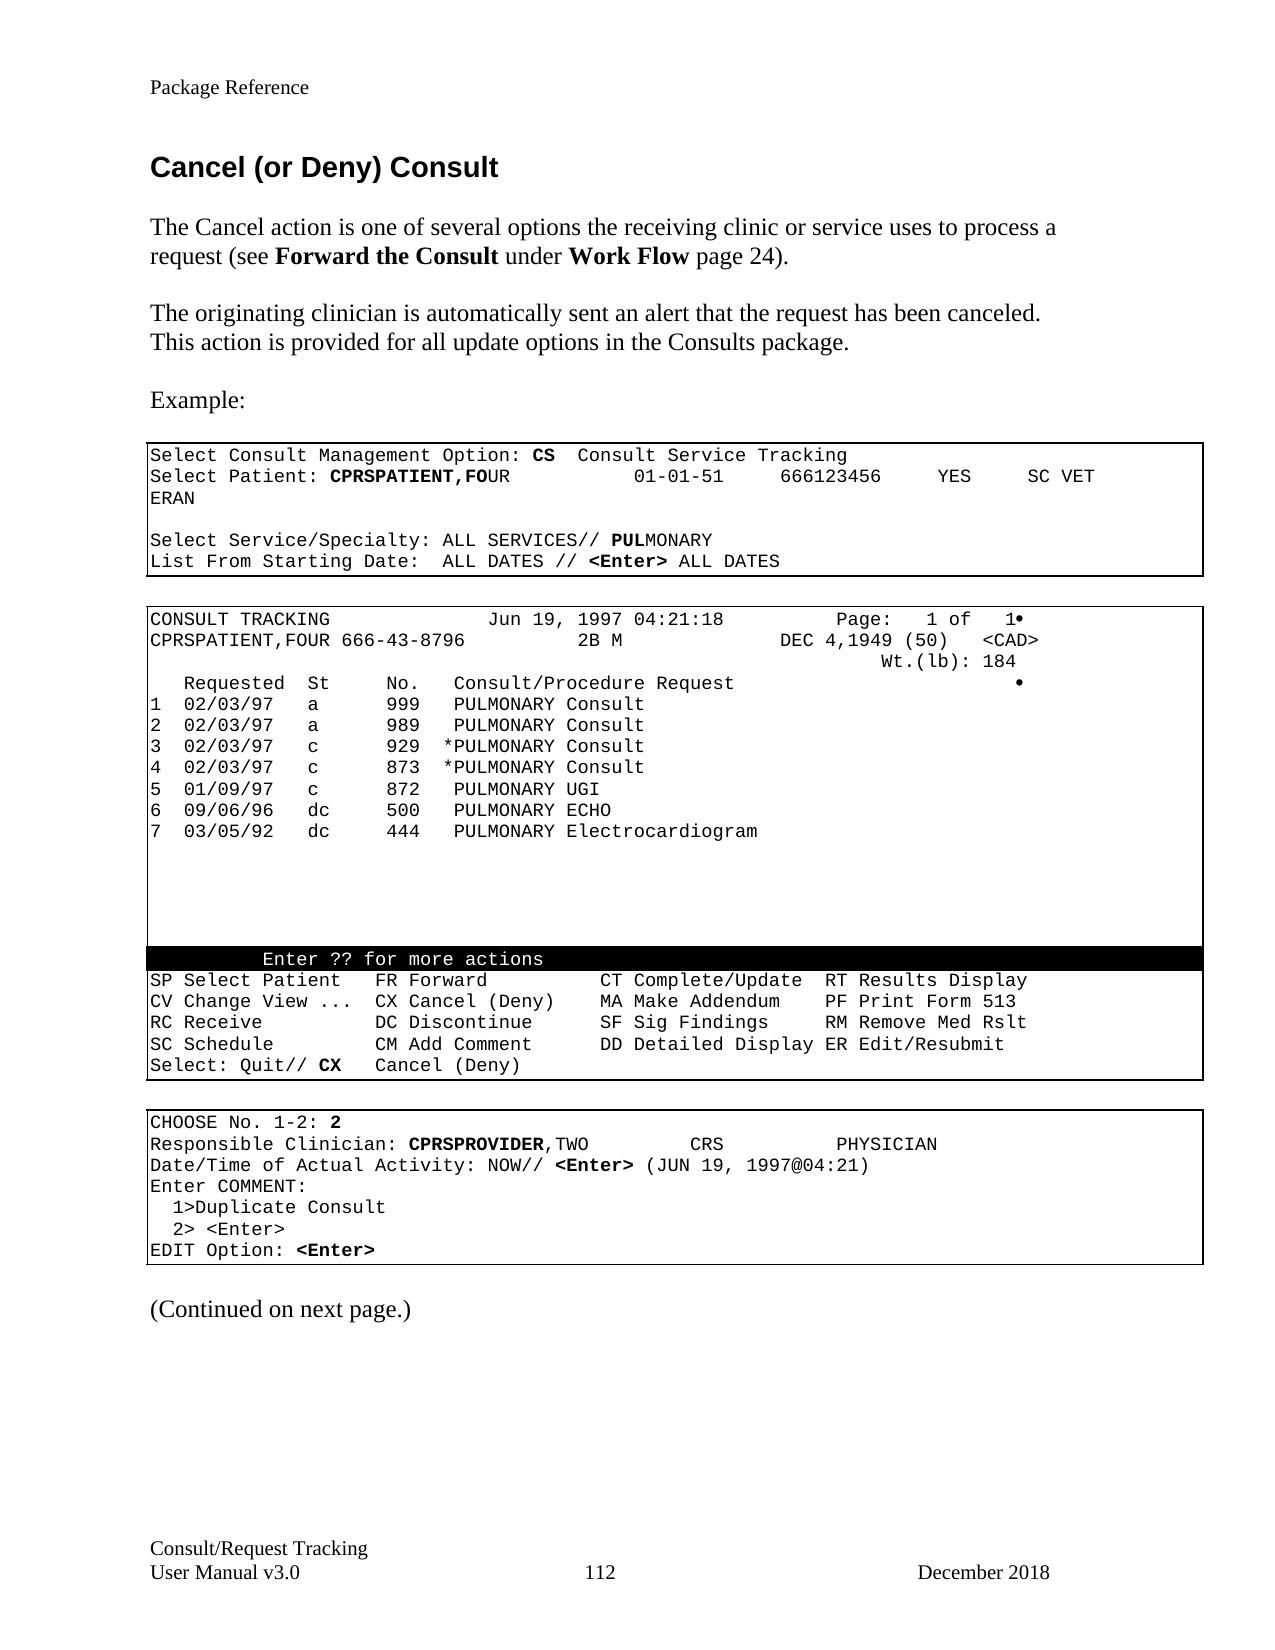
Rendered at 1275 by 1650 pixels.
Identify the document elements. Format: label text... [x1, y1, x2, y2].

text Requested St No. Consult/Procedure Request [148, 669, 1202, 691]
text 3 02/03/97 c 929 *PULMONARY Consult [148, 733, 1202, 754]
text SC Schedule CM Add Comment DD Detailed Display ER Edit/Resubmit [148, 1031, 1202, 1052]
text The originating clinician is automatically sent an alert that the request has been canceled. [150, 298, 1125, 327]
list (Continued on next page.) [150, 1294, 1125, 1323]
text Select Service/Specialty: ALL SERVICES// PULMONARY [148, 527, 1202, 548]
text 2> <Enter> [148, 1216, 1202, 1237]
text Enter ?? for more actions [148, 946, 1202, 967]
text EDIT Option: <Enter> [148, 1237, 1202, 1264]
text 6 09/06/96 dc 500 PULMONARY ECHO [148, 797, 1202, 818]
text RC Receive DC Discontinue SF Sig Findings RM Remove Med Rslt [148, 1009, 1202, 1031]
text 2 02/03/97 a 989 PULMONARY Consult [148, 712, 1202, 733]
text CV Change View ... CX Cancel (Deny) MA Make Addendum PF Print Form 513 [148, 988, 1202, 1009]
text Select Patient: CPRSPATIENT,FOUR 01-01-51 666123456 YES SC VET [148, 463, 1202, 485]
text Enter COMMENT: [148, 1173, 1202, 1194]
text CPRSPATIENT,FOUR 666-43-8796 2B M DEC 4,1949 (50) <CAD> [148, 627, 1202, 648]
text The Cancel action is one of several options the receiving clinic or service uses to process a request (see Forward the Consult under Work Flow page 23). [150, 212, 1125, 270]
text 1 02/03/97 a 999 PULMONARY Consult [148, 691, 1202, 712]
text 7 03/05/92 dc 444 PULMONARY Electrocardiogram [148, 818, 1202, 843]
text 4 02/03/97 c 873 *PULMONARY Consult [148, 754, 1202, 776]
text This action is provided for all update options in the Consults package. [150, 327, 1125, 356]
text Select Consult Management Option: CS Consult Service Tracking [148, 444, 1202, 463]
text Responsible Clinician: CPRSPROVIDER,TWO CRS PHYSICIAN [148, 1131, 1202, 1152]
text 5 01/09/97 c 872 PULMONARY UGI [148, 776, 1202, 797]
subtitle Cancel (or Deny) Consult [150, 150, 1125, 183]
text Date/Time of Actual Activity: NOW// <Enter> (JUN 19, 1997@04:21) [148, 1152, 1202, 1173]
text Wt.(lb): 184 [148, 648, 1202, 669]
text Example: [150, 385, 1125, 413]
text CHOOSE No. 1-2: 2 [148, 1111, 1202, 1131]
text CONSULT TRACKING Jun 19, 1997 04:21:18 Page: 1 of 1 [148, 607, 1202, 627]
text List From Starting Date: ALL DATES // <Enter> ALL DATES [148, 548, 1202, 575]
text ERAN [148, 485, 1202, 510]
text 1>Duplicate Consult [148, 1194, 1202, 1216]
text Select: Quit// CX Cancel (Deny) [148, 1052, 1202, 1079]
text SP Select Patient FR Forward CT Complete/Update RT Results Display [148, 967, 1202, 988]
